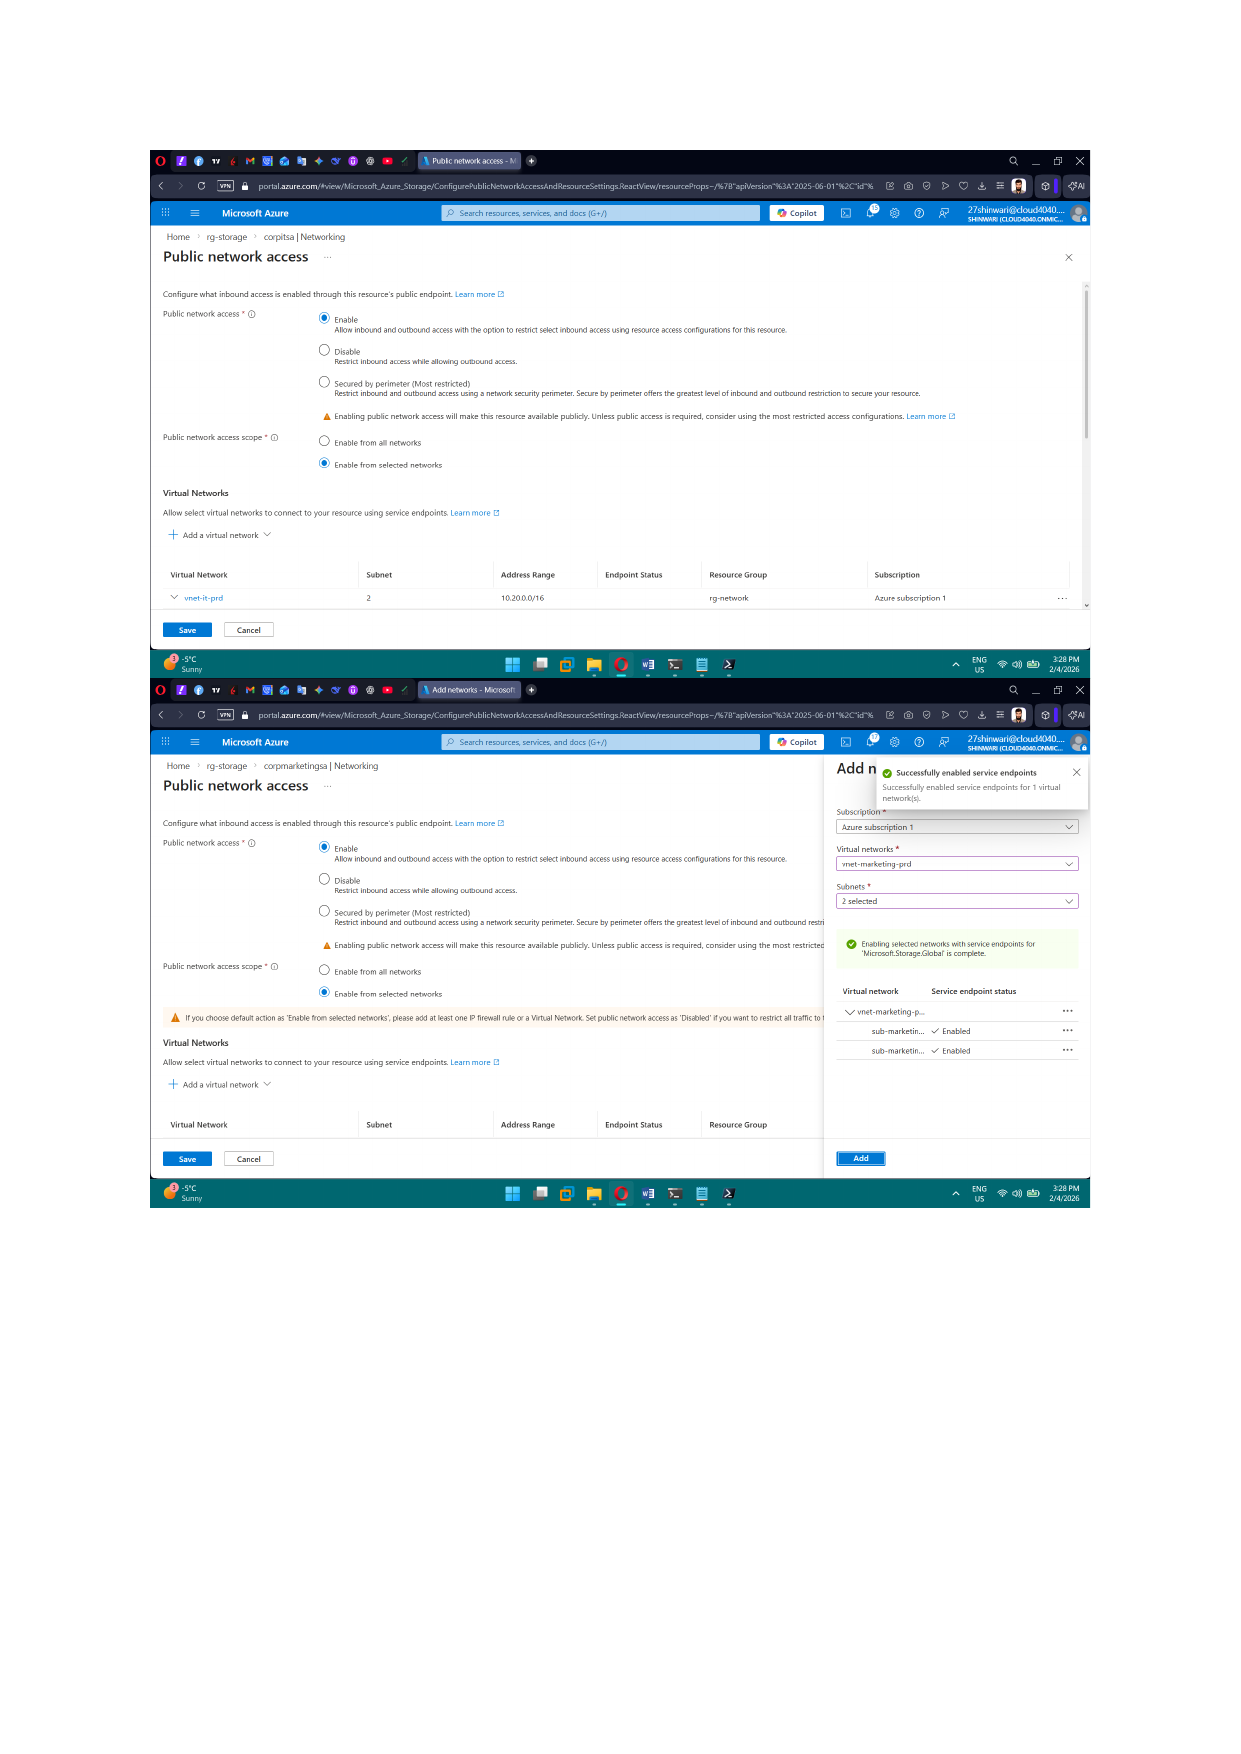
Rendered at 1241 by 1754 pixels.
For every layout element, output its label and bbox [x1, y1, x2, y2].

picture [150, 150, 1091, 1208]
